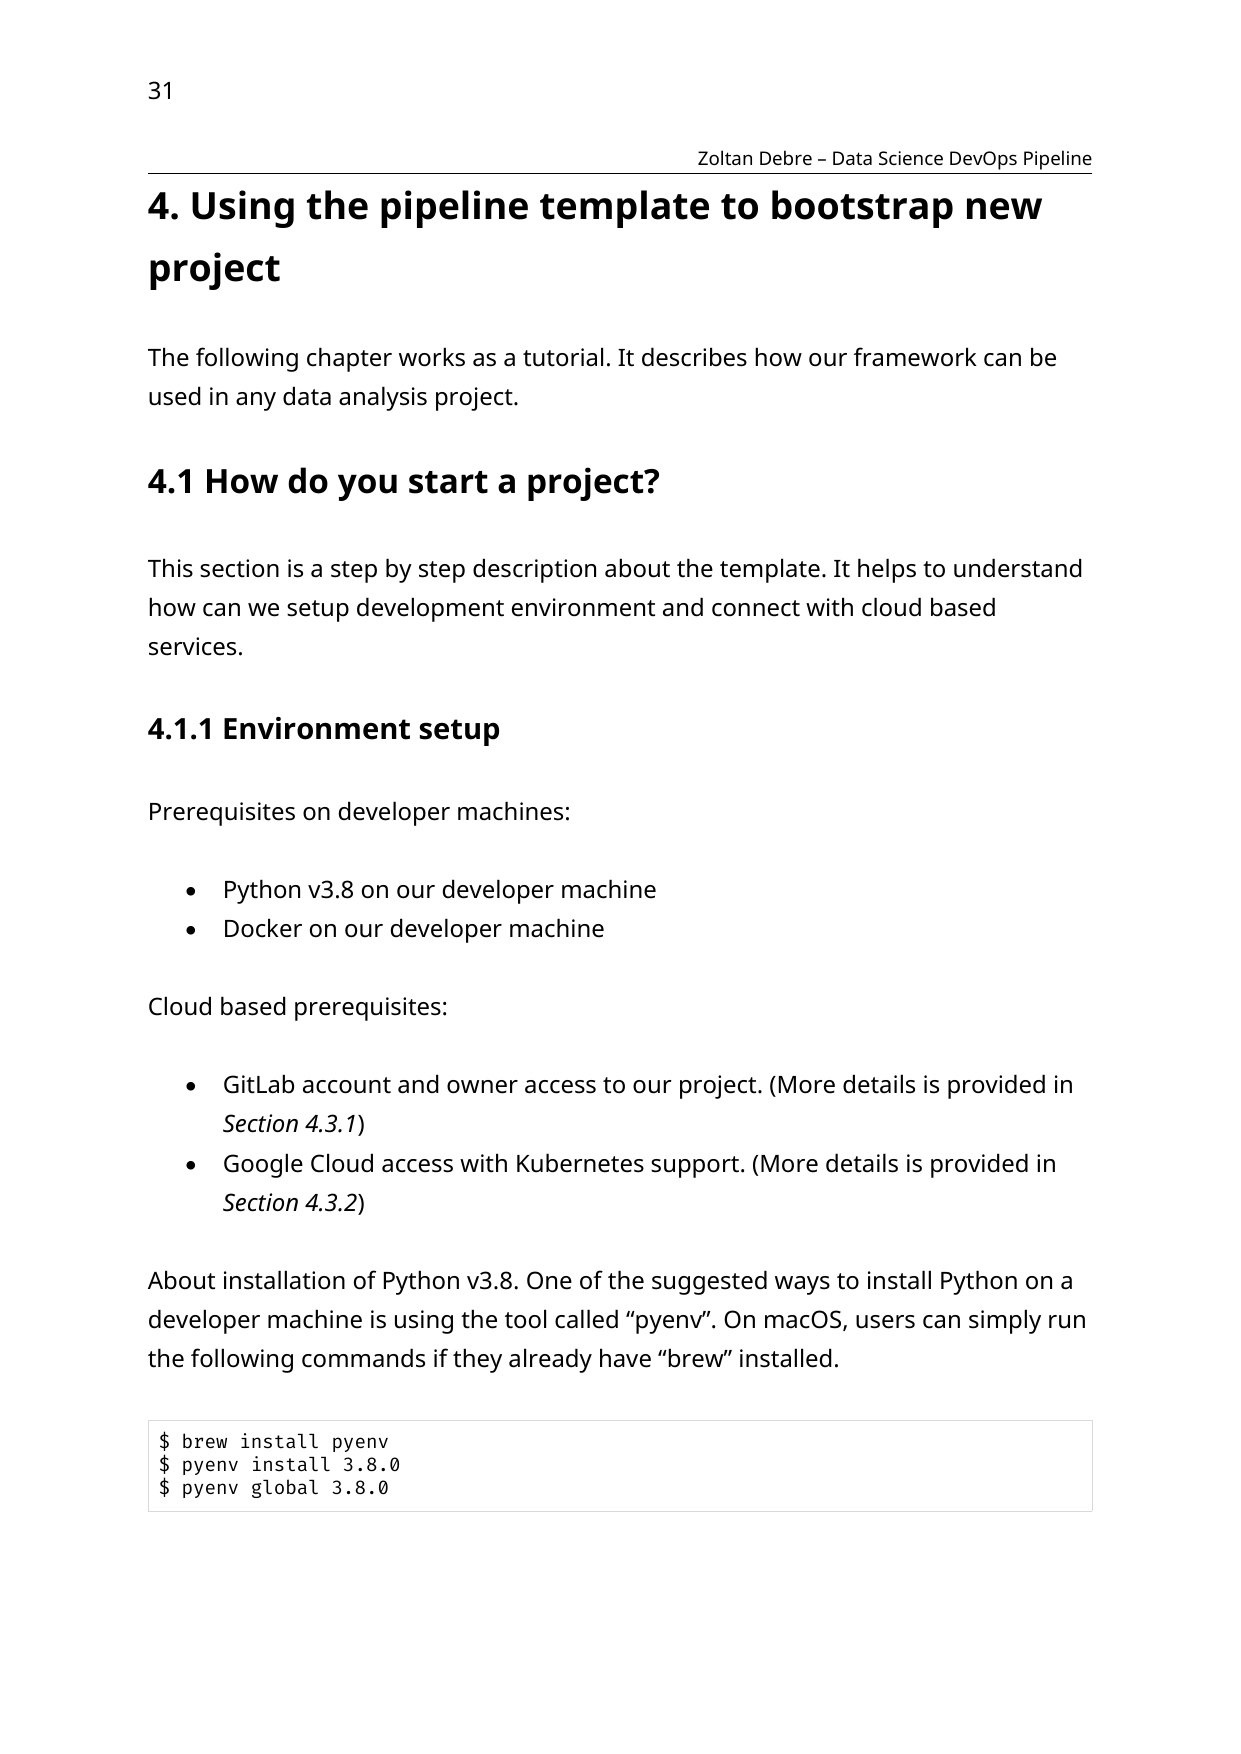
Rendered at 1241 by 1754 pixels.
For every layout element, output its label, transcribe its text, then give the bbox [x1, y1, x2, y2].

text Cloud based prerequisites: [148, 990, 1092, 1023]
text Prerequisites on developer machines: [148, 795, 1092, 827]
table_header $ brew install pyenv $ pyenv install 3.8.0 $ pyenv global 3.8.0 [149, 1421, 1092, 1511]
text About installation of Python v3.8. One of the suggested ways to install Python on a developer machine is using the tool called “pyenv”. On macOS, users can simply run the following commands if they already have “brew” installed. [148, 1263, 1092, 1374]
list Google Cloud access with Kubernetes support. (More details is provided in Section 4.3.2) [185, 1146, 1092, 1218]
subtitle 4. Using the pipeline template to bootstrap new project [148, 179, 1092, 292]
text This section is a step by step description about the template. It helps to understand how can we setup development environment and connect with cloud based services. [148, 552, 1092, 663]
list GitLab account and owner access to our project. (More details is provided in Section 4.3.1) [185, 1068, 1092, 1140]
subtitle 4.1.1 Environment setup [148, 708, 1092, 748]
text The following chapter works as a tutorial. It describes how our framework can be used in any data analysis project. [148, 341, 1092, 413]
list Docker on our developer machine [185, 912, 1092, 944]
subtitle 4.1 How do you start a project? [148, 458, 1092, 504]
list Python v3.8 on our developer machine [185, 873, 1092, 906]
